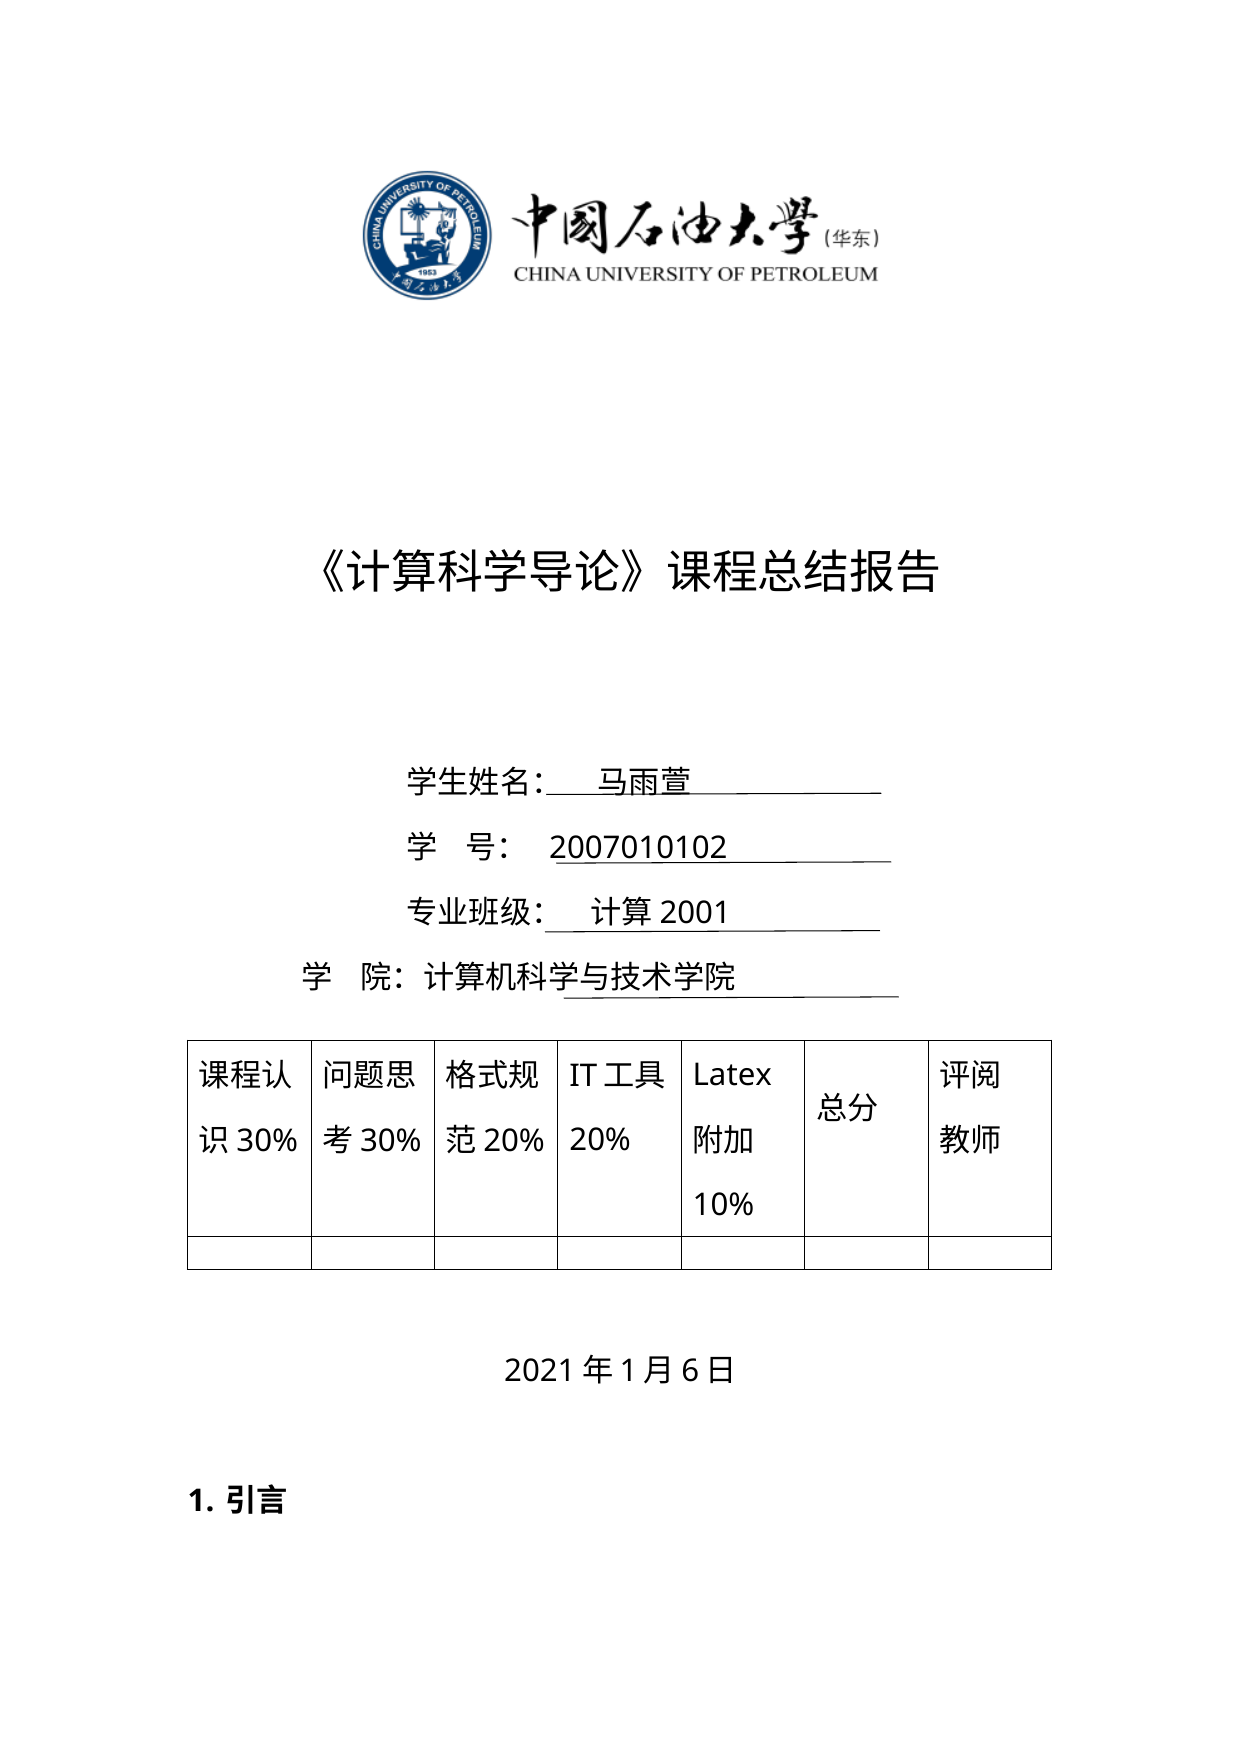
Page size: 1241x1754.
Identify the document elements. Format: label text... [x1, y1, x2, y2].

table_header 问题思考30% [312, 1041, 434, 1236]
table_header 评阅 教师 [929, 1041, 1051, 1236]
table_header IT工具20% [558, 1041, 681, 1236]
table_header Latex附加10% [682, 1041, 804, 1236]
text 专业班级： 计算2001 [187, 877, 1053, 942]
table_header 总分 [805, 1041, 928, 1236]
table_cell [312, 1237, 434, 1269]
picture [343, 162, 897, 314]
table_header 格式规范20% [435, 1041, 557, 1236]
table_cell [558, 1237, 681, 1269]
text 2021年1月6日 [187, 1335, 1053, 1400]
table_cell [929, 1237, 1051, 1269]
list 引言 [187, 1465, 1053, 1530]
text 《计算科学导论》课程总结报告 [187, 519, 1053, 617]
table_header 课程认识30% [188, 1041, 311, 1236]
text 学 院：计算机科学与技术学院 [187, 942, 1053, 1007]
text 学生姓名： 马雨萱 [187, 747, 1053, 812]
table_cell [435, 1237, 557, 1269]
table_cell [805, 1237, 928, 1269]
text 学 号： 2007010102 [187, 812, 1053, 877]
table_cell [682, 1237, 804, 1269]
table_cell [188, 1237, 311, 1269]
